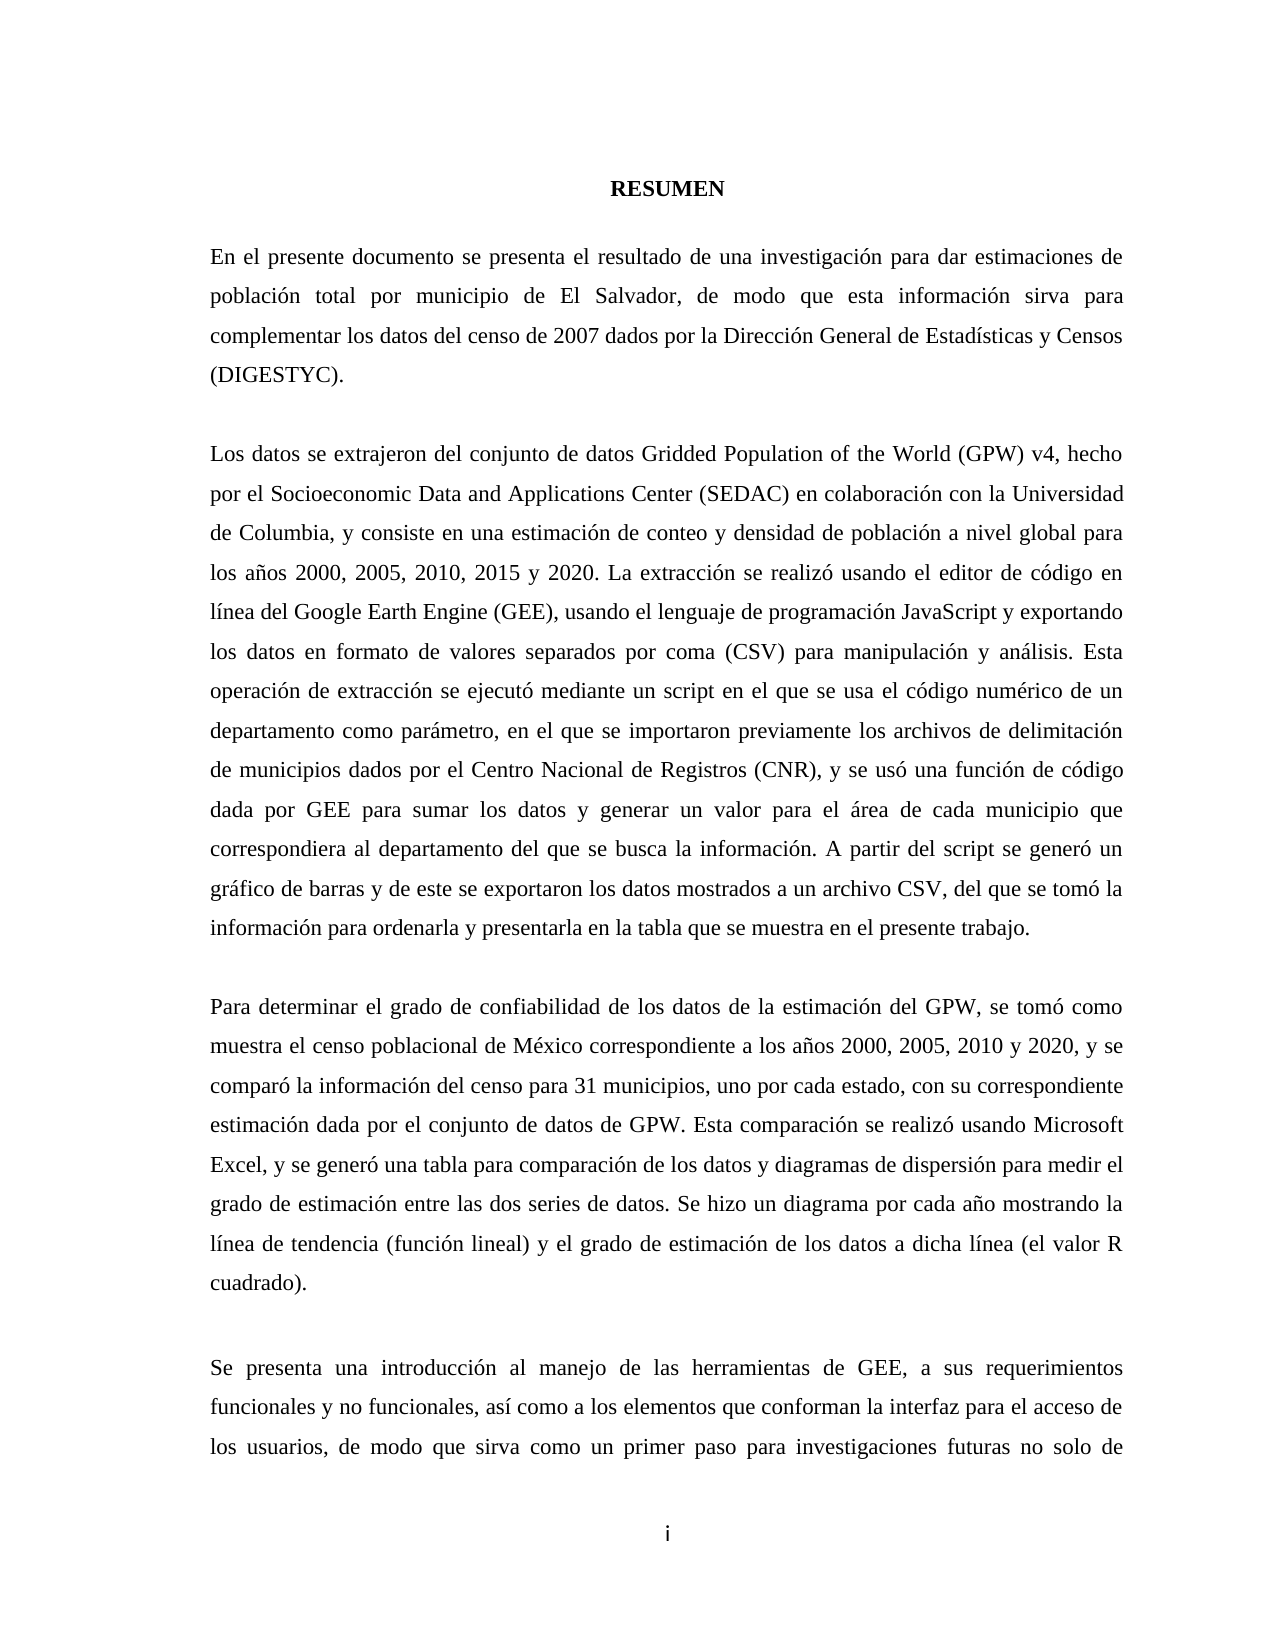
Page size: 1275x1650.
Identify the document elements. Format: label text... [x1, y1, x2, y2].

text Para determinar el grado de confiabilidad de los datos de la estimación del GPW, se tomó como muestra el censo poblacional de México correspondiente a los años 2000, 2005, 2010 y 2020, y se comparó la información del censo para 31 municipios, uno por cada estado, con su correspondiente estimación dada por el conjunto de datos de GPW. Esta comparación se realizó usando Microsoft Excel, y se generó una tabla para comparación de los datos y diagramas de dispersión para medir el grado de estimación entre las dos series de datos. Se hizo un diagrama por cada año mostrando la línea de tendencia (función lineal) y el grado de estimación de los datos a dicha línea (el valor R cuadrado). [210, 993, 1125, 1296]
text Los datos se extrajeron del conjunto de datos Gridded Population of the World (GPW) v4, hecho por el Socioeconomic Data and Applications Center (SEDAC) en colaboración con la Universidad de Columbia, y consiste en una estimación de conteo y densidad de población a nivel global para los años 2000, 2005, 2010, 2015 y 2020. La extracción se realizó usando el editor de código en línea del Google Earth Engine (GEE), usando el lenguaje de programación JavaScript y exportando los datos en formato de valores separados por coma (CSV) para manipulación y análisis. Esta operación de extracción se ejecutó mediante un script en el que se usa el código numérico de un departamento como parámetro, en el que se importaron previamente los archivos de delimitación de municipios dados por el Centro Nacional de Registros (CNR), y se usó una función de código dada por GEE para sumar los datos y generar un valor para el área de cada municipio que correspondiera al departamento del que se busca la información. A partir del script se generó un gráfico de barras y de este se exportaron los datos mostrados a un archivo CSV, del que se tomó la información para ordenarla y presentarla en la tabla que se muestra en el presente trabajo. [210, 440, 1125, 940]
text En el presente documento se presenta el resultado de una investigación para dar estimaciones de población total por municipio de El Salvador, de modo que esta información sirva para complementar los datos del censo de 2007 dados por la Dirección General de Estadísticas y Censos (DIGESTYC). [210, 243, 1125, 388]
subtitle RESUMEN [210, 175, 1125, 201]
